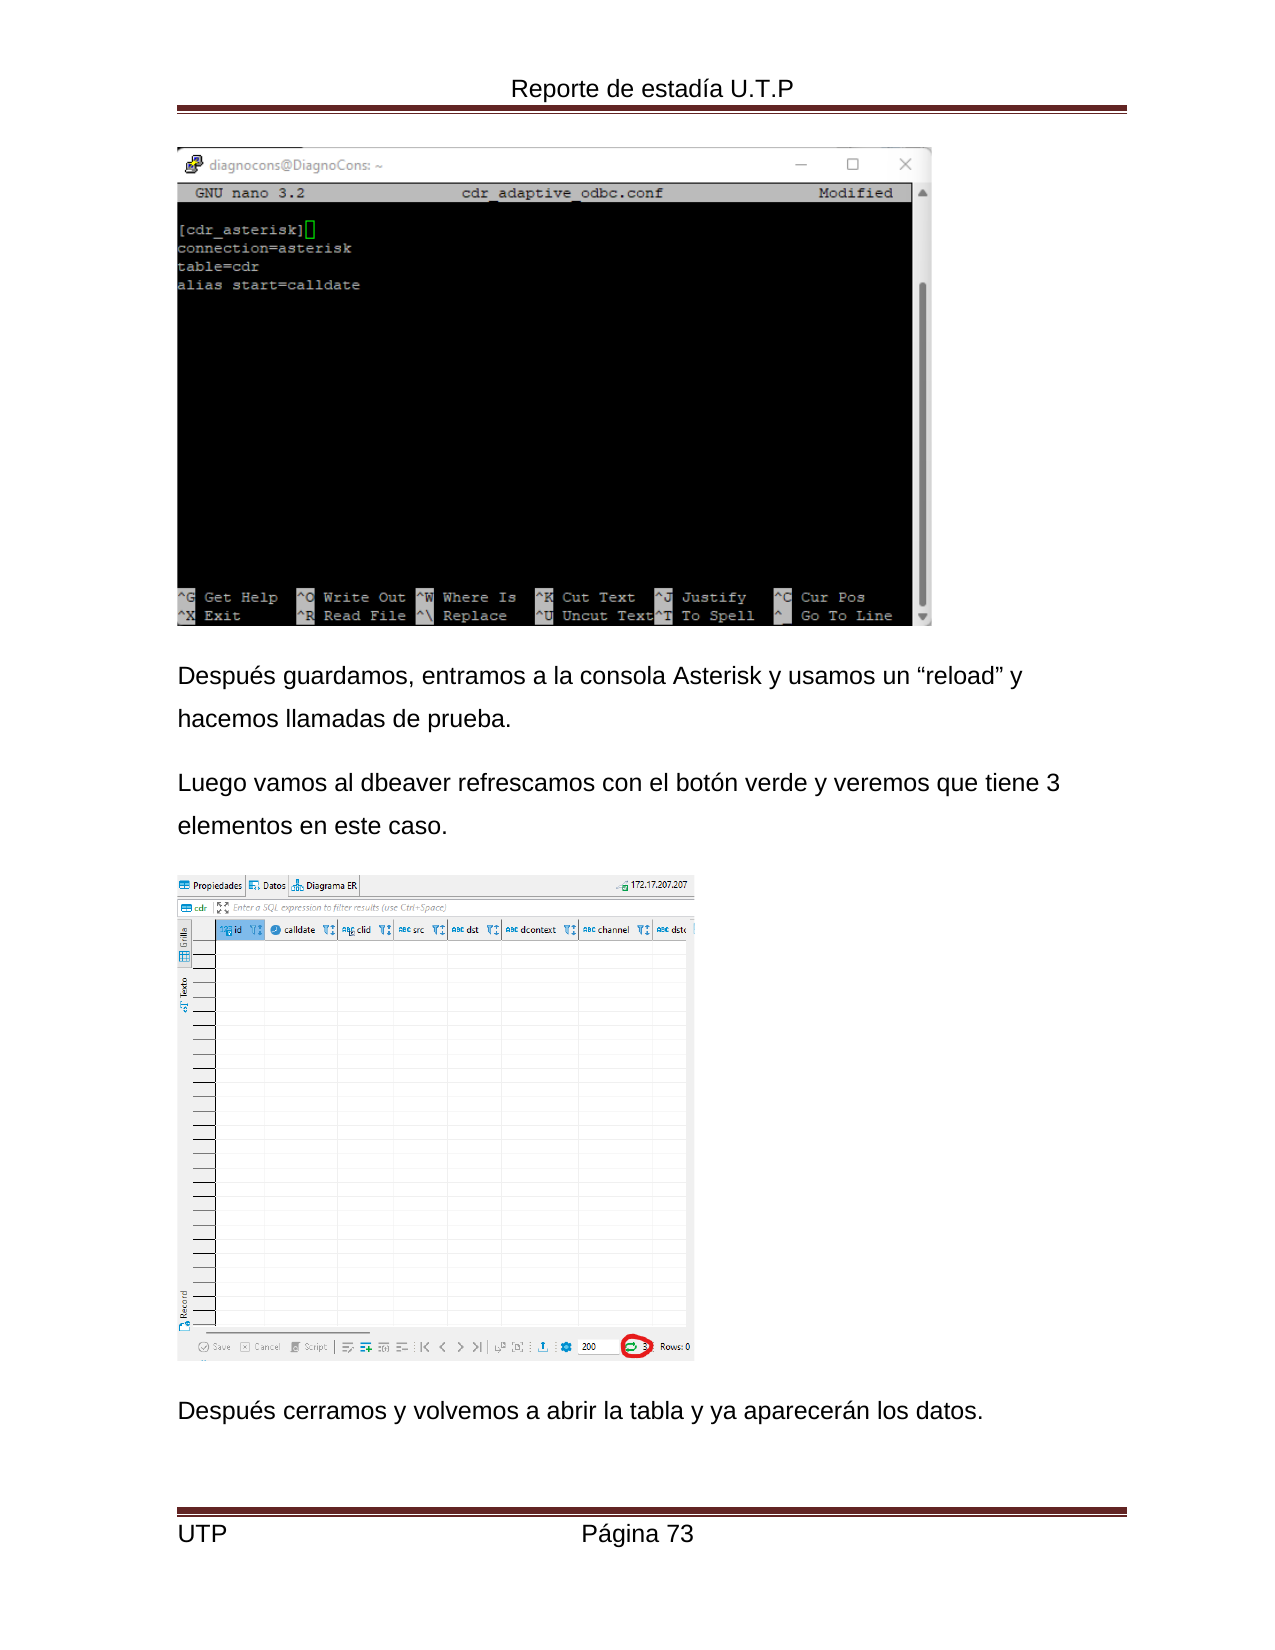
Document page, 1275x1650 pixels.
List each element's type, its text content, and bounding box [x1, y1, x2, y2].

picture [177, 147, 932, 626]
text Después cerramos y volvemos a abrir la tabla y ya aparecerán los datos. [177, 1396, 1127, 1425]
text Luego vamos al dbeaver refrescamos con el botón verde y veremos que tiene 3 elementos en este caso. [177, 768, 1127, 840]
text Después guardamos, entramos a la consola Asterisk y usamos un “reload” y hacemos llamadas de prueba. [177, 661, 1127, 733]
picture [177, 875, 695, 1361]
